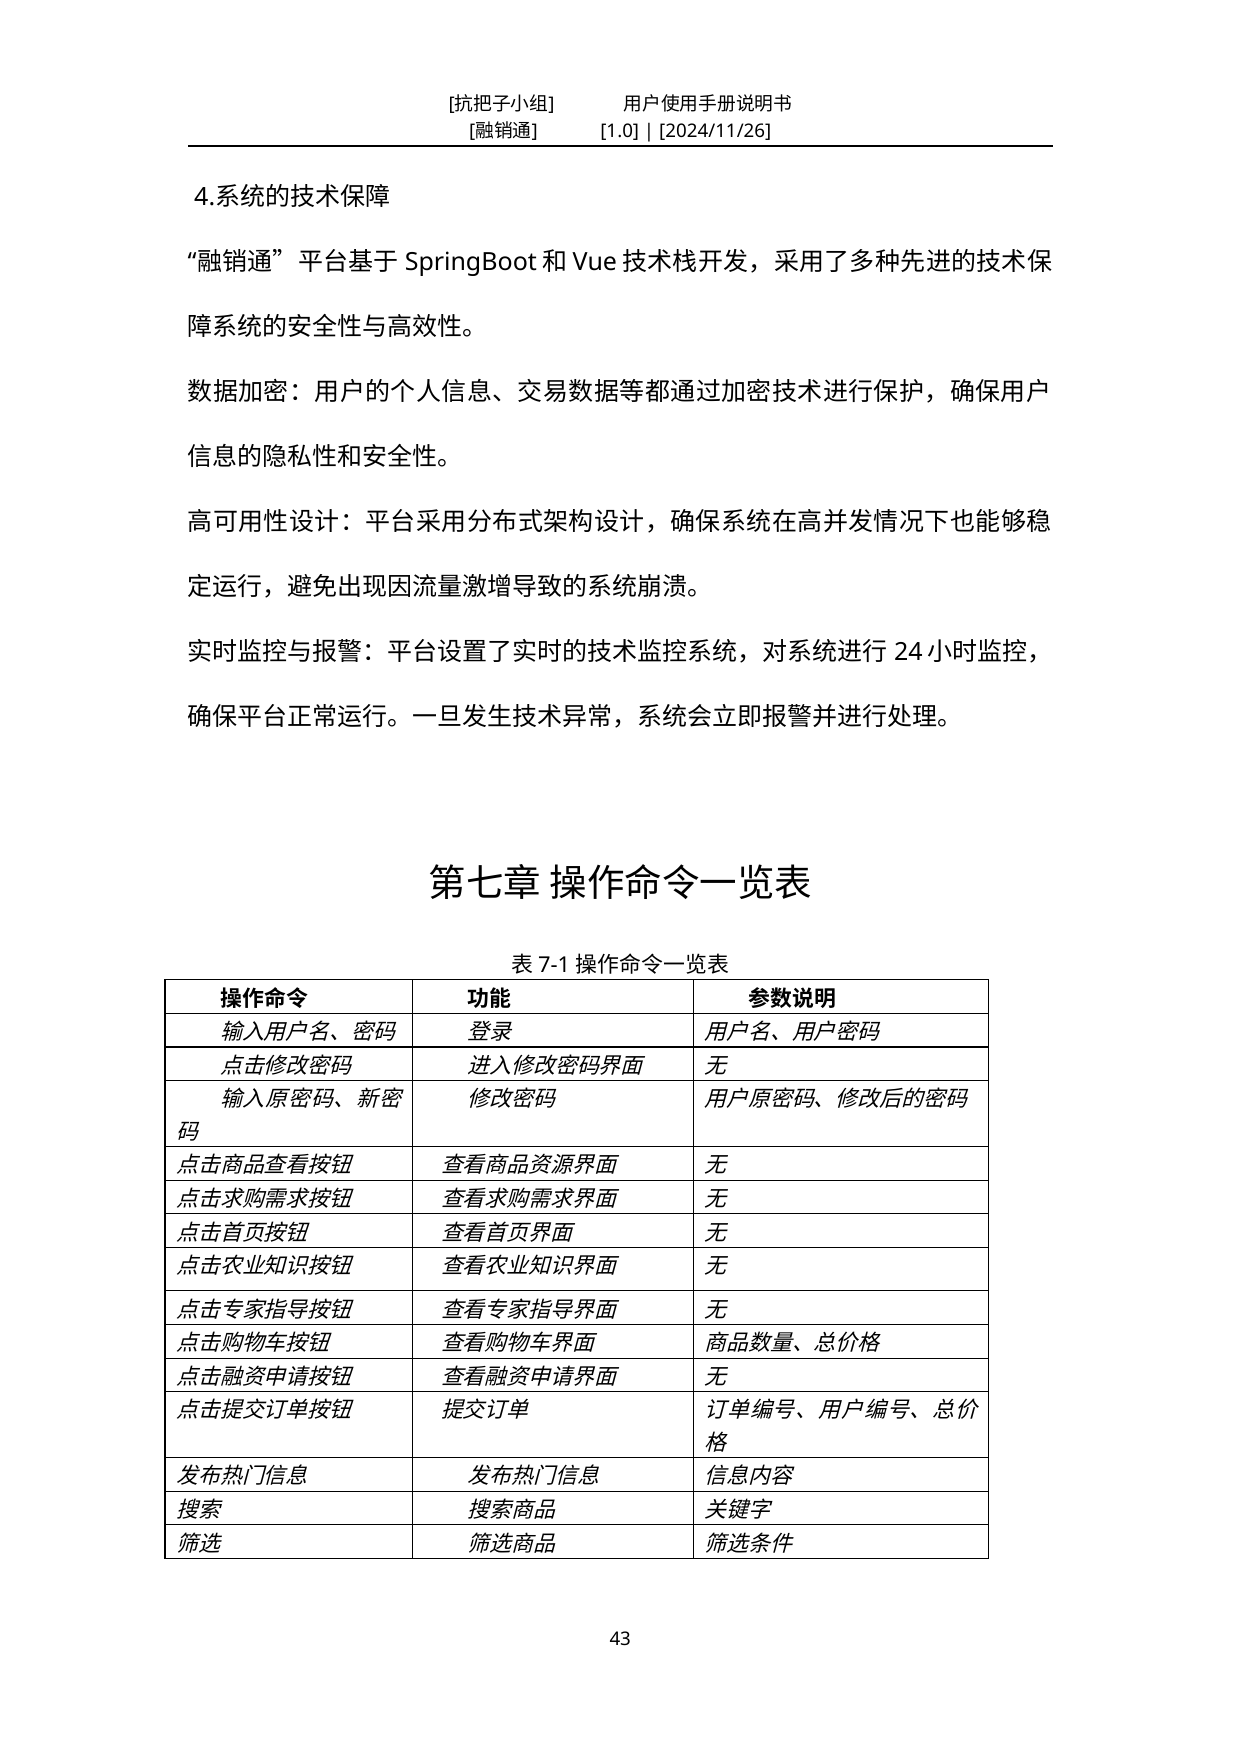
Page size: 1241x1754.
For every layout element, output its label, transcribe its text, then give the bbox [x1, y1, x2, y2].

table_cell 无 [694, 1181, 988, 1213]
text 数据加密：用户的个人信息、交易数据等都通过加密技术进行保护，确保用户信息的隐私性和安全性。 [187, 357, 1053, 487]
table_cell 用户名、用户密码 [694, 1014, 988, 1046]
table_cell 输入原密码、新密码 [166, 1081, 412, 1146]
table_cell 搜索 [166, 1492, 412, 1524]
table_cell 输入用户名、密码 [166, 1014, 412, 1046]
table_cell 筛选商品 [413, 1525, 693, 1558]
table_cell 点击商品查看按钮 [166, 1147, 412, 1179]
table_cell 信息内容 [694, 1458, 988, 1491]
table_cell 无 [694, 1291, 988, 1324]
table_cell 无 [694, 1147, 988, 1179]
table_cell 订单编号、用户编号、总价格 [694, 1392, 988, 1457]
table_cell 点击首页按钮 [166, 1214, 412, 1247]
text 4.系统的技术保障 [187, 162, 1053, 227]
text 实时监控与报警：平台设置了实时的技术监控系统，对系统进行24小时监控，确保平台正常运行。一旦发生技术异常，系统会立即报警并进行处理。 [187, 617, 1053, 747]
table_cell 商品数量、总价格 [694, 1325, 988, 1357]
table_header 功能 [413, 980, 693, 1013]
table_cell 无 [694, 1048, 988, 1080]
text 高可用性设计：平台采用分布式架构设计，确保系统在高并发情况下也能够稳定运行，避免出现因流量激增导致的系统崩溃。 [187, 487, 1053, 617]
table_cell 无 [694, 1214, 988, 1247]
text “融销通”平台基于SpringBoot和Vue技术栈开发，采用了多种先进的技术保障系统的安全性与高效性。 [187, 227, 1053, 357]
table_cell 筛选 [166, 1525, 412, 1558]
table_cell 查看购物车界面 [413, 1325, 693, 1357]
table_cell 查看首页界面 [413, 1214, 693, 1247]
table_cell 点击专家指导按钮 [166, 1291, 412, 1324]
table_cell 无 [694, 1248, 988, 1290]
table_cell 进入修改密码界面 [413, 1048, 693, 1080]
table_header 操作命令 [166, 980, 412, 1013]
table_cell 发布热门信息 [166, 1458, 412, 1491]
table_cell 点击求购需求按钮 [166, 1181, 412, 1213]
table_cell 筛选条件 [694, 1525, 988, 1558]
table_cell 用户原密码、修改后的密码 [694, 1081, 988, 1146]
table_cell 关键字 [694, 1492, 988, 1524]
table_cell 搜索商品 [413, 1492, 693, 1524]
text 表7-1 操作命令一览表 [187, 947, 1053, 979]
table_cell 登录 [413, 1014, 693, 1046]
table_cell 查看融资申请界面 [413, 1359, 693, 1391]
table_header 参数说明 [694, 980, 988, 1013]
table_cell 发布热门信息 [413, 1458, 693, 1491]
table_cell 查看求购需求界面 [413, 1181, 693, 1213]
table_cell 查看专家指导界面 [413, 1291, 693, 1324]
table_cell 查看农业知识界面 [413, 1248, 693, 1290]
subtitle 第七章 操作命令一览表 [187, 847, 1053, 912]
table_cell 查看商品资源界面 [413, 1147, 693, 1179]
table_cell 点击购物车按钮 [166, 1325, 412, 1357]
table_cell 提交订单 [413, 1392, 693, 1457]
table_cell 点击修改密码 [166, 1048, 412, 1080]
table_cell 点击提交订单按钮 [166, 1392, 412, 1457]
table_cell 修改密码 [413, 1081, 693, 1146]
table_cell 点击融资申请按钮 [166, 1359, 412, 1391]
table_cell 点击农业知识按钮 [166, 1248, 412, 1290]
table_cell 无 [694, 1359, 988, 1391]
